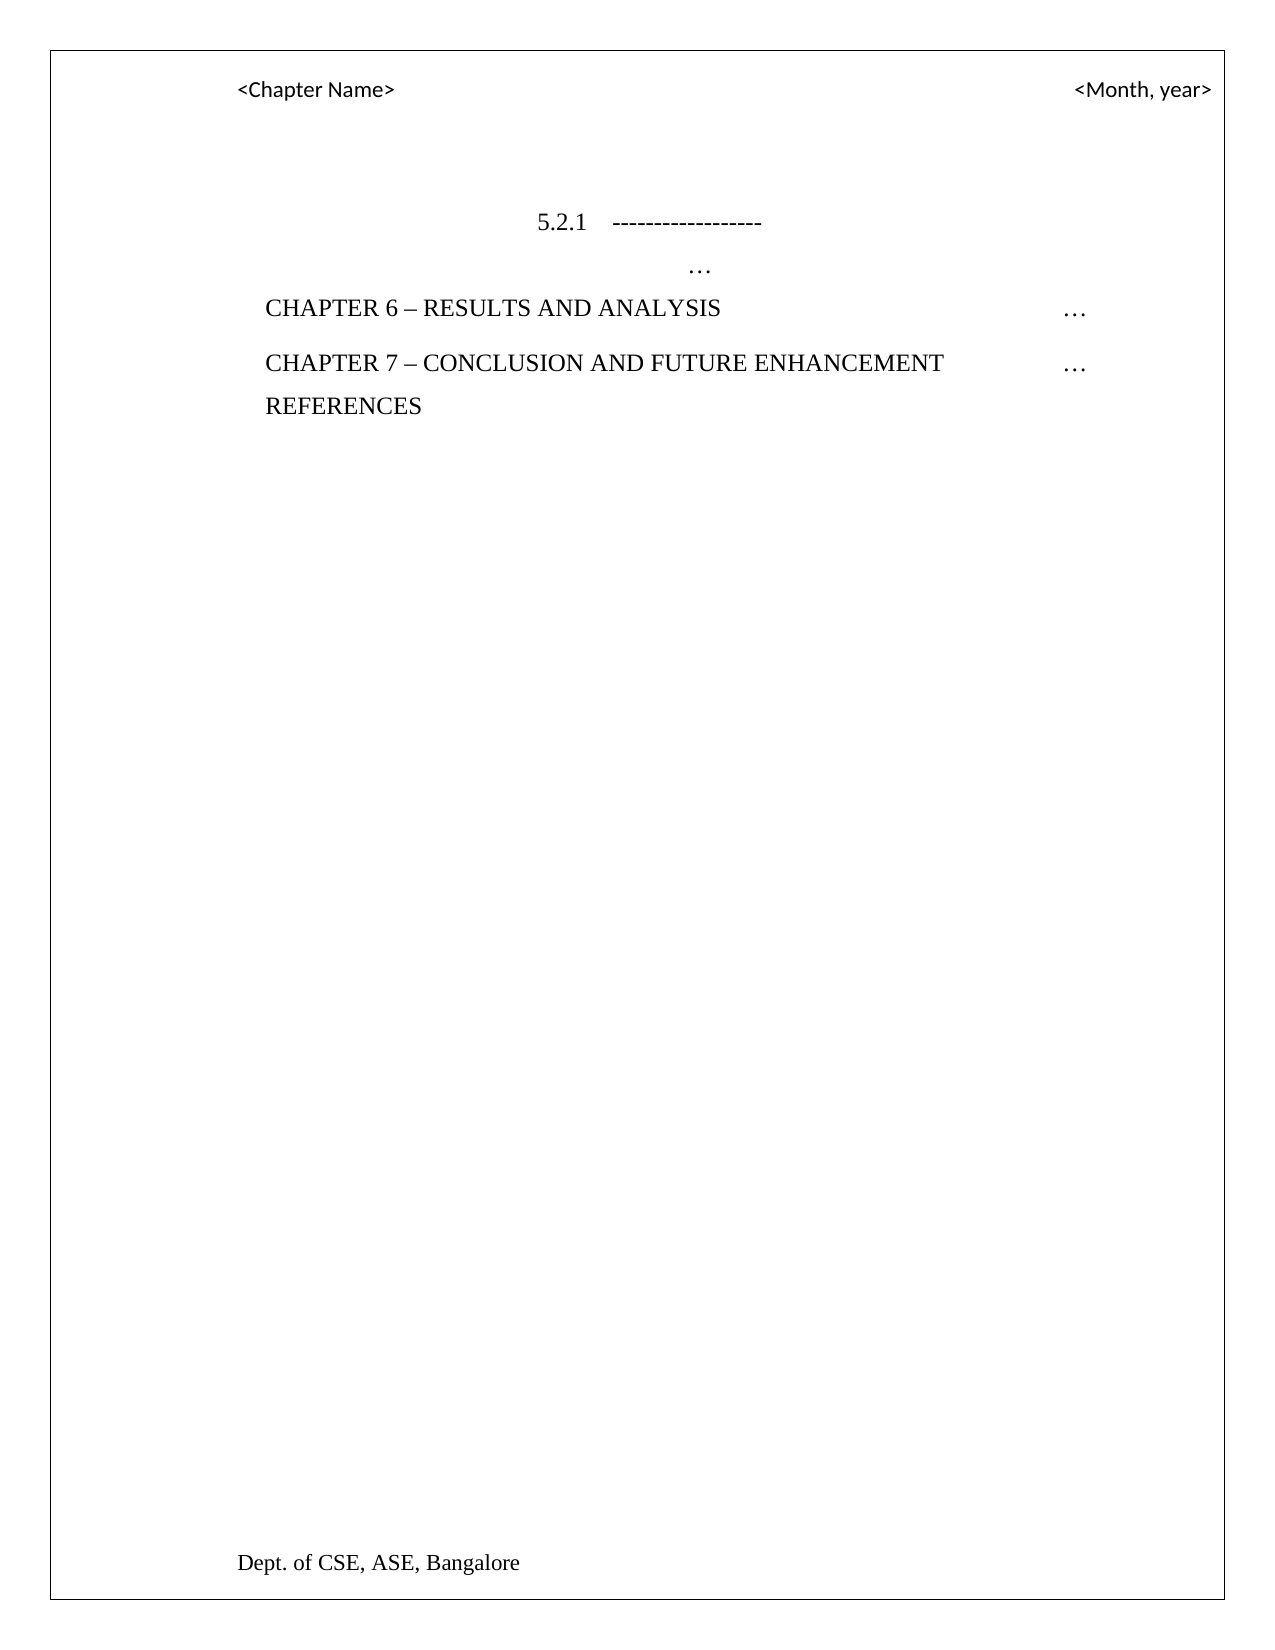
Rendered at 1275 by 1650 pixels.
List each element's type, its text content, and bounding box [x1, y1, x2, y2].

text CHAPTER 7 – CONCLUSION AND FUTURE ENHANCEMENT … [237, 348, 1098, 376]
text CHAPTER 6 – RESULTS AND ANALYSIS … [237, 293, 1098, 322]
list ------------------ … [537, 207, 1098, 279]
text REFERENCES [237, 391, 1098, 419]
